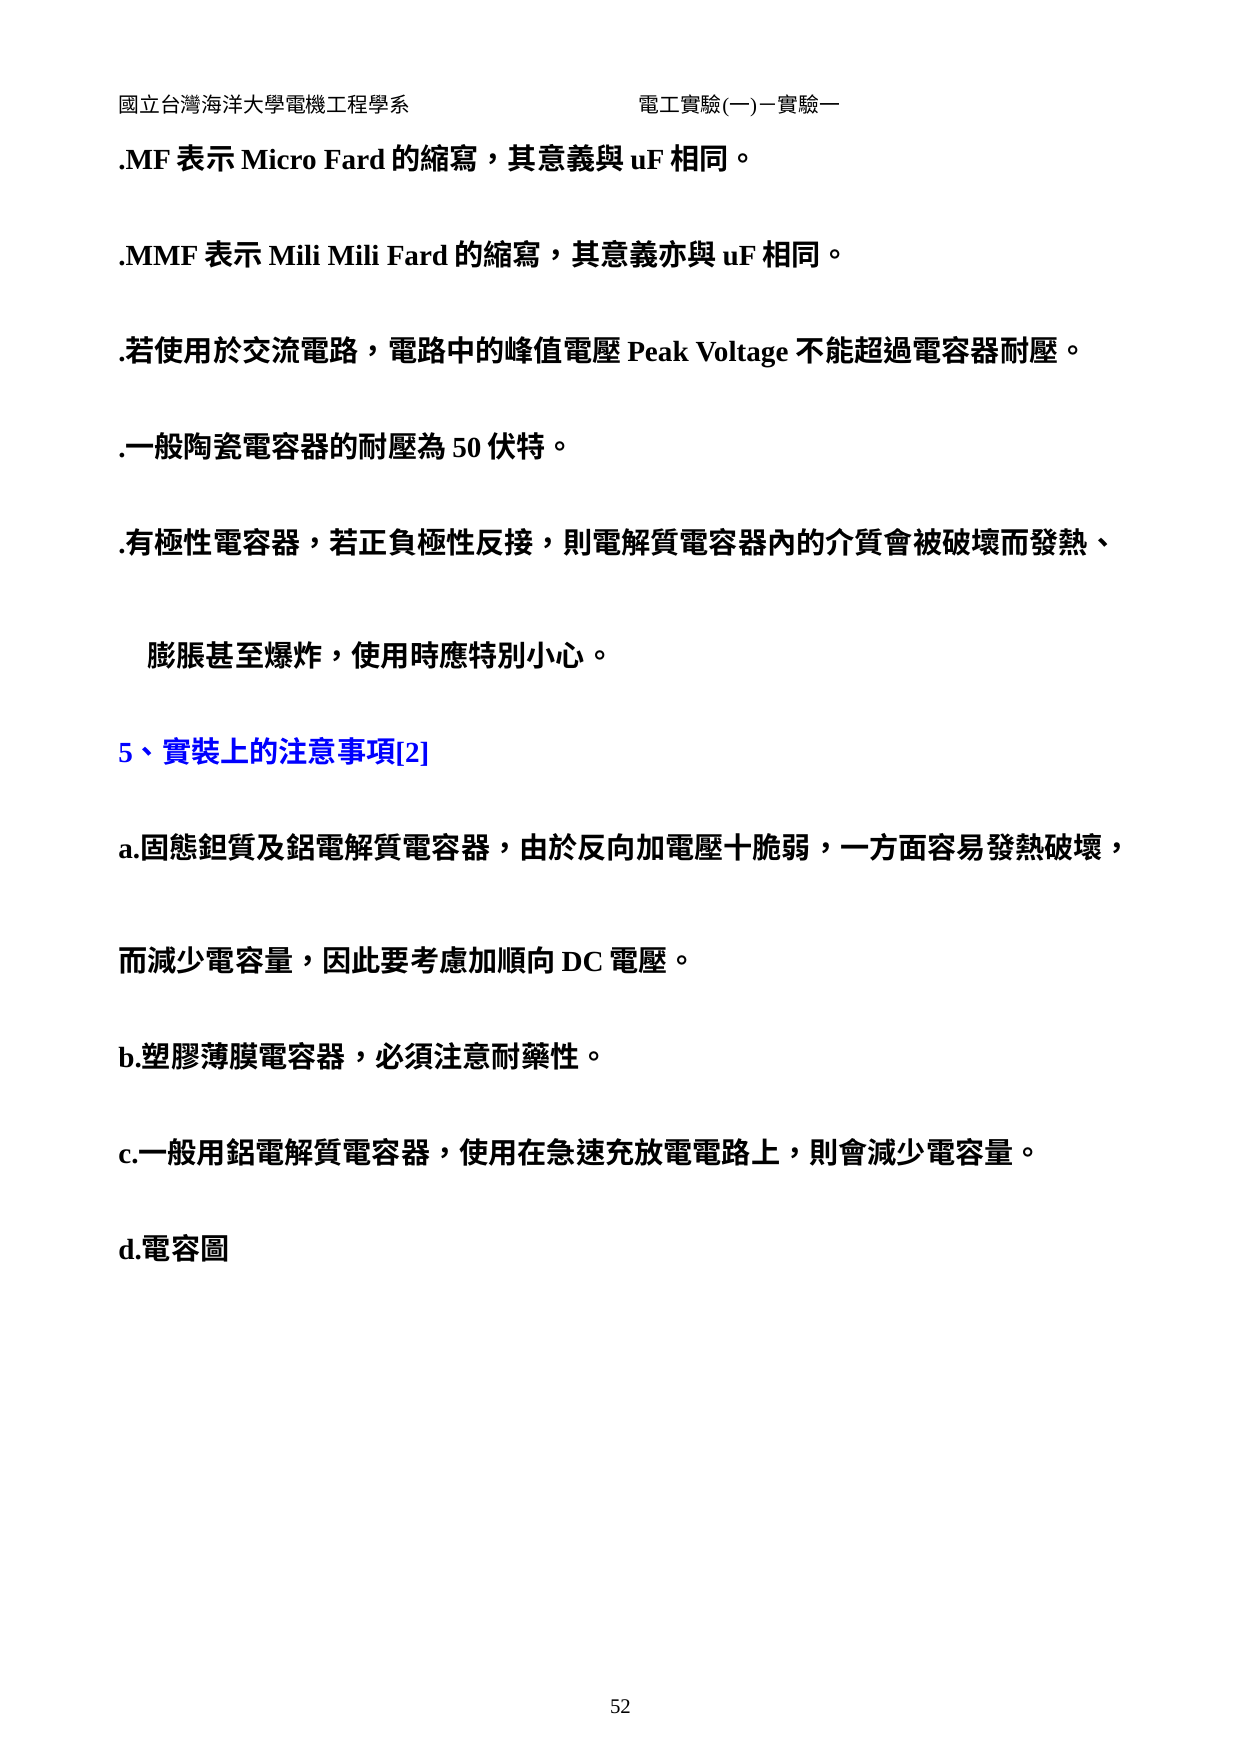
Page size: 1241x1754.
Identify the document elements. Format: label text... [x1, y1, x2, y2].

text .若使用於交流電路，電路中的峰值電壓Peak Voltage 不能超過電容器耐壓。 [118, 311, 1122, 386]
text .MMF表示Mili Mili Fard的縮寫，其意義亦與uF相同。 [118, 215, 1122, 290]
text d.電容圖 [118, 1209, 1122, 1284]
text 5、實裝上的注意事項[2] [118, 712, 1122, 787]
text b.塑膠薄膜電容器，必須注意耐藥性。 [118, 1017, 1122, 1092]
text .有極性電容器，若正負極性反接，則電解質電容器內的介質會被破壞而發熱、膨脹甚至爆炸，使用時應特別小心。 [118, 503, 1122, 691]
text .一般陶瓷電容器的耐壓為50伏特。 [118, 407, 1122, 482]
text .MF表示Micro Fard的縮寫，其意義與uF相同。 [118, 119, 1122, 194]
text c.一般用鋁電解質電容器，使用在急速充放電電路上，則會減少電容量。 [118, 1113, 1122, 1188]
text a.固態鉭質及鋁電解質電容器，由於反向加電壓十脆弱，一方面容易發熱破壞，而減少電容量，因此要考慮加順向DC電壓。 [118, 808, 1122, 996]
